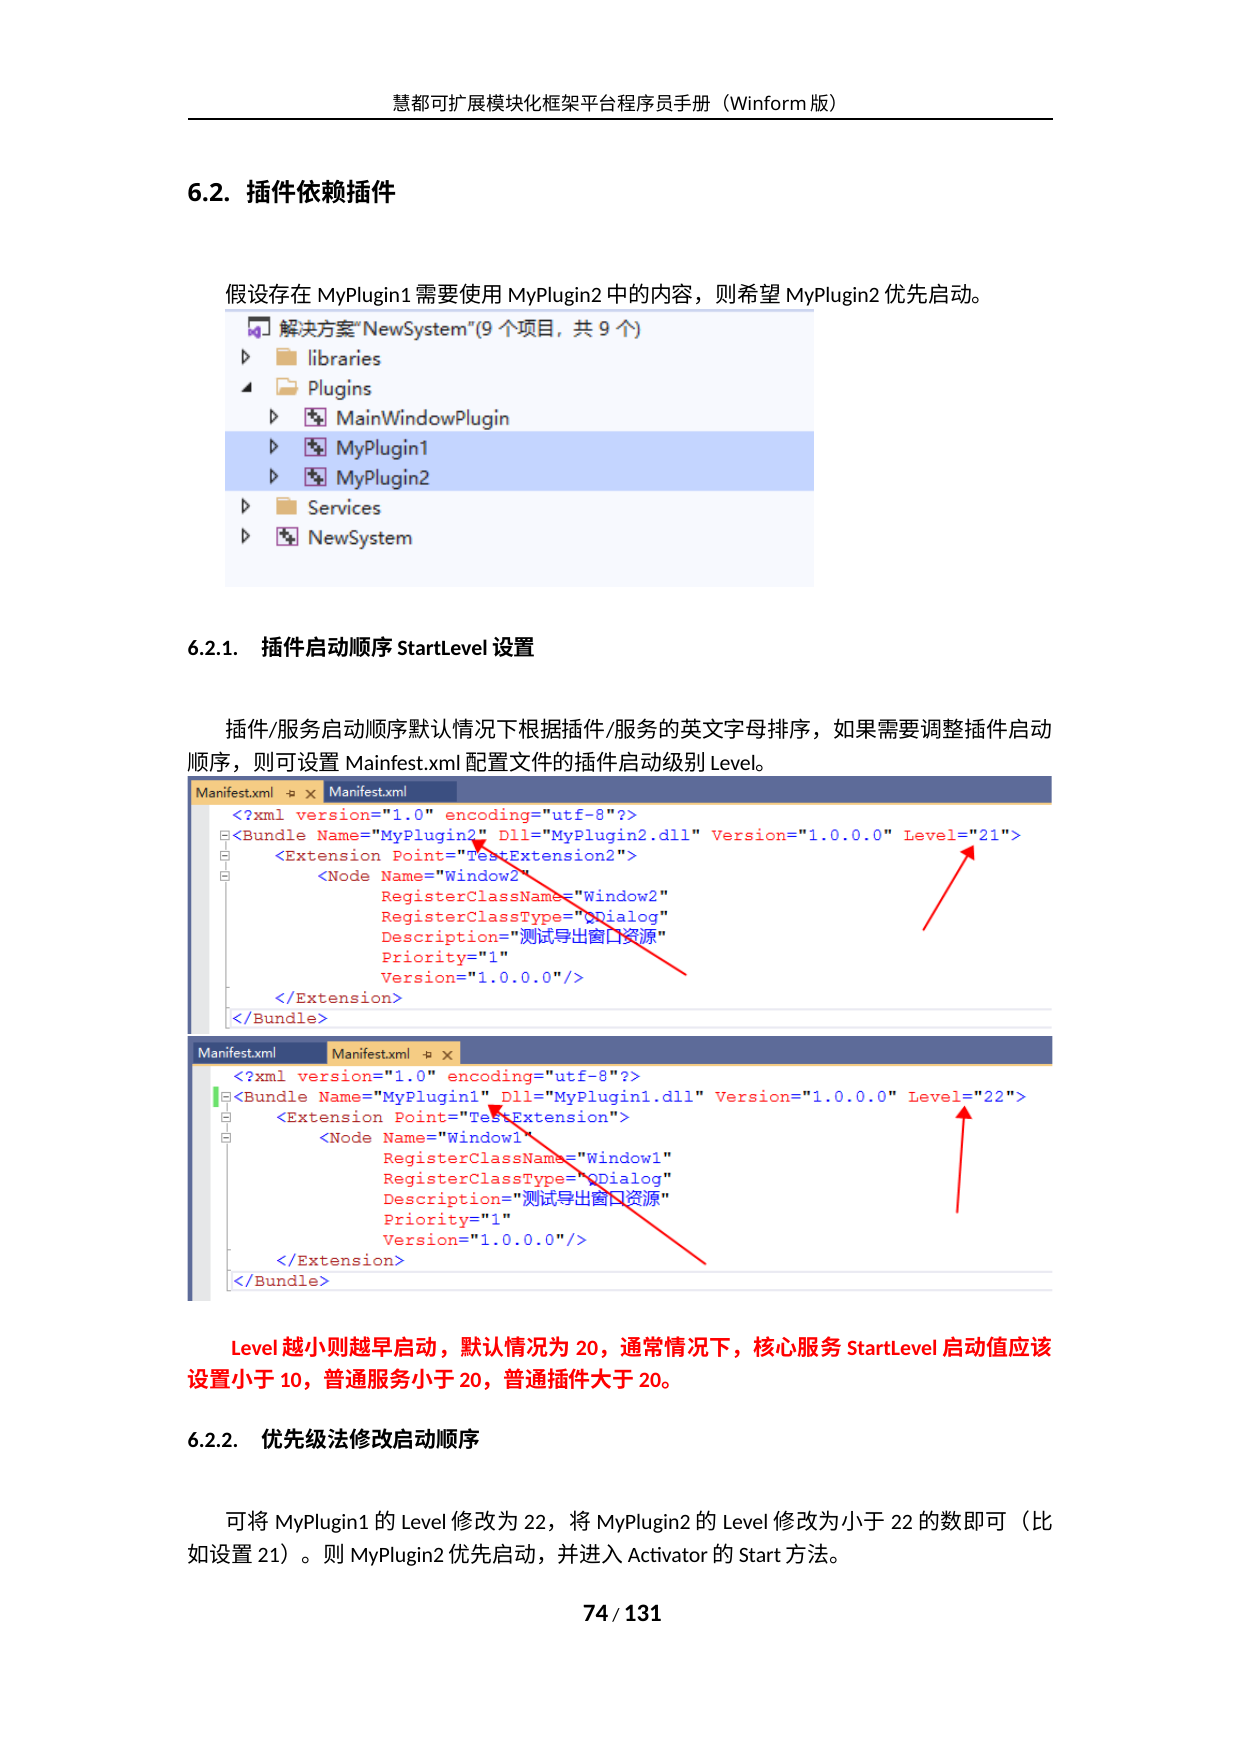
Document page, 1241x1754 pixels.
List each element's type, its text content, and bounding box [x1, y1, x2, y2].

text Level越小则越早启动，默认情况为20，通常情况下，核心服务StartLevel启动值应该设置小于10，普通服务小于20，普通插件大于20。 [187, 1329, 1053, 1394]
subtitle 插件依赖插件 [187, 158, 1053, 223]
text 可将MyPlugin1的Level修改为22，将MyPlugin2的Level修改为小于22的数即可（比如设置21）。则MyPlugin2优先启动，并进入Activator的Start方法。 [187, 1504, 1053, 1569]
subtitle 优先级法修改启动顺序 [187, 1421, 1053, 1454]
subtitle 插件启动顺序StartLevel设置 [187, 629, 1053, 662]
text 假设存在MyPlugin1需要使用MyPlugin2中的内容，则希望MyPlugin2优先启动。 [225, 277, 1053, 309]
text 插件/服务启动顺序默认情况下根据插件/服务的英文字母排序，如果需要调整插件启动顺序，则可设置Mainfest.xml配置文件的插件启动级别Level。 [187, 712, 1053, 777]
picture [225, 309, 814, 587]
picture [187, 1036, 1053, 1301]
picture [187, 776, 1052, 1034]
